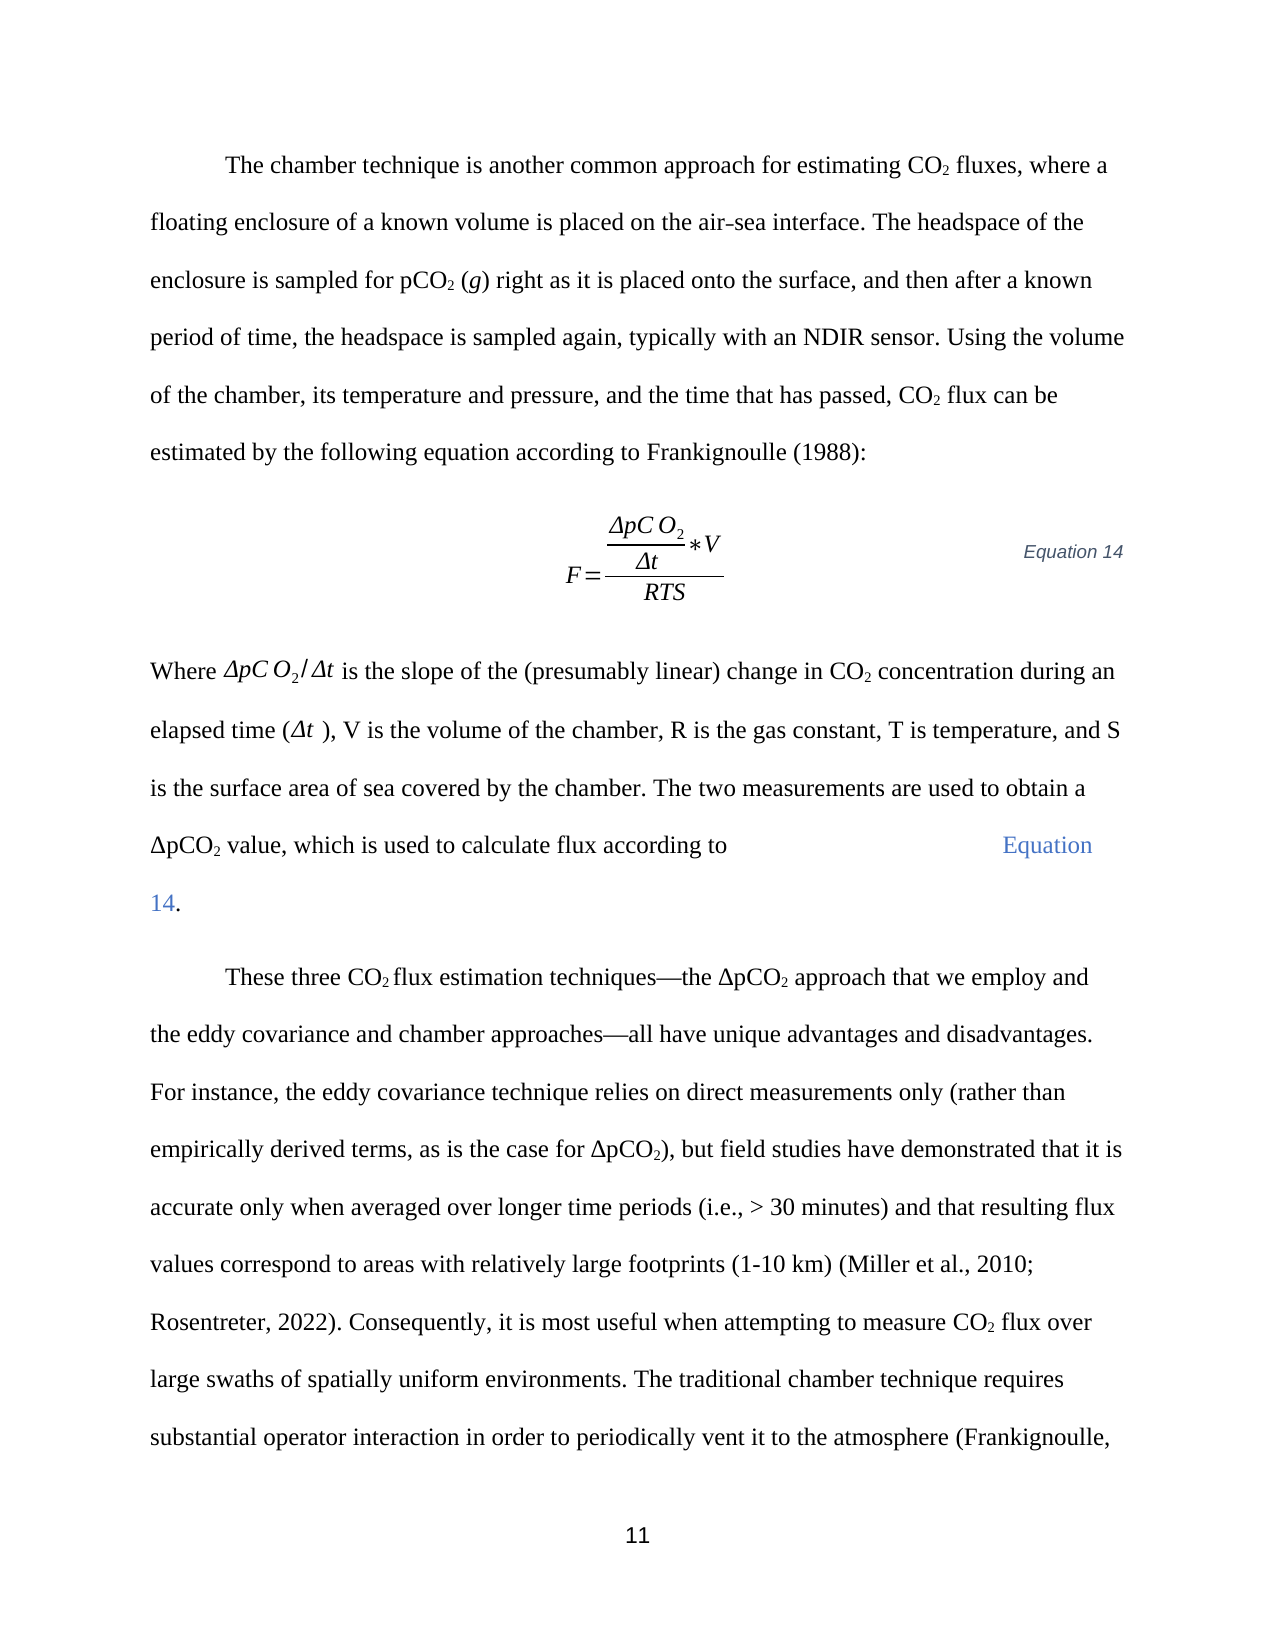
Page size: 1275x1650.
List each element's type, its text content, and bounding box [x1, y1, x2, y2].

text Equation 14 [150, 512, 1125, 606]
text Where is the slope of the (presumably linear) change in CO2 concentration during an elapsed time ( ), V is the volume of the chamber, R is the gas constant, T is temperature, and S is the surface area of sea covered by the chamber. The two measurements are used to obtain a ΔpCO2 value, which is used to calculate flux according to Equation 14. [150, 655, 1125, 917]
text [150, 962, 1125, 1451]
text The chamber technique is another common approach for estimating CO2 fluxes, where a floating enclosure of a known volume is placed on the air–sea interface. The headspace of the enclosure is sampled for pCO2 (g) right as it is placed onto the surface, and then after a known period of time, the headspace is sampled again, typically with an NDIR sensor. Using the volume of the chamber, its temperature and pressure, and the time that has passed, CO2 flux can be estimated by the following equation according to Frankignoulle (1988): [150, 150, 1125, 466]
